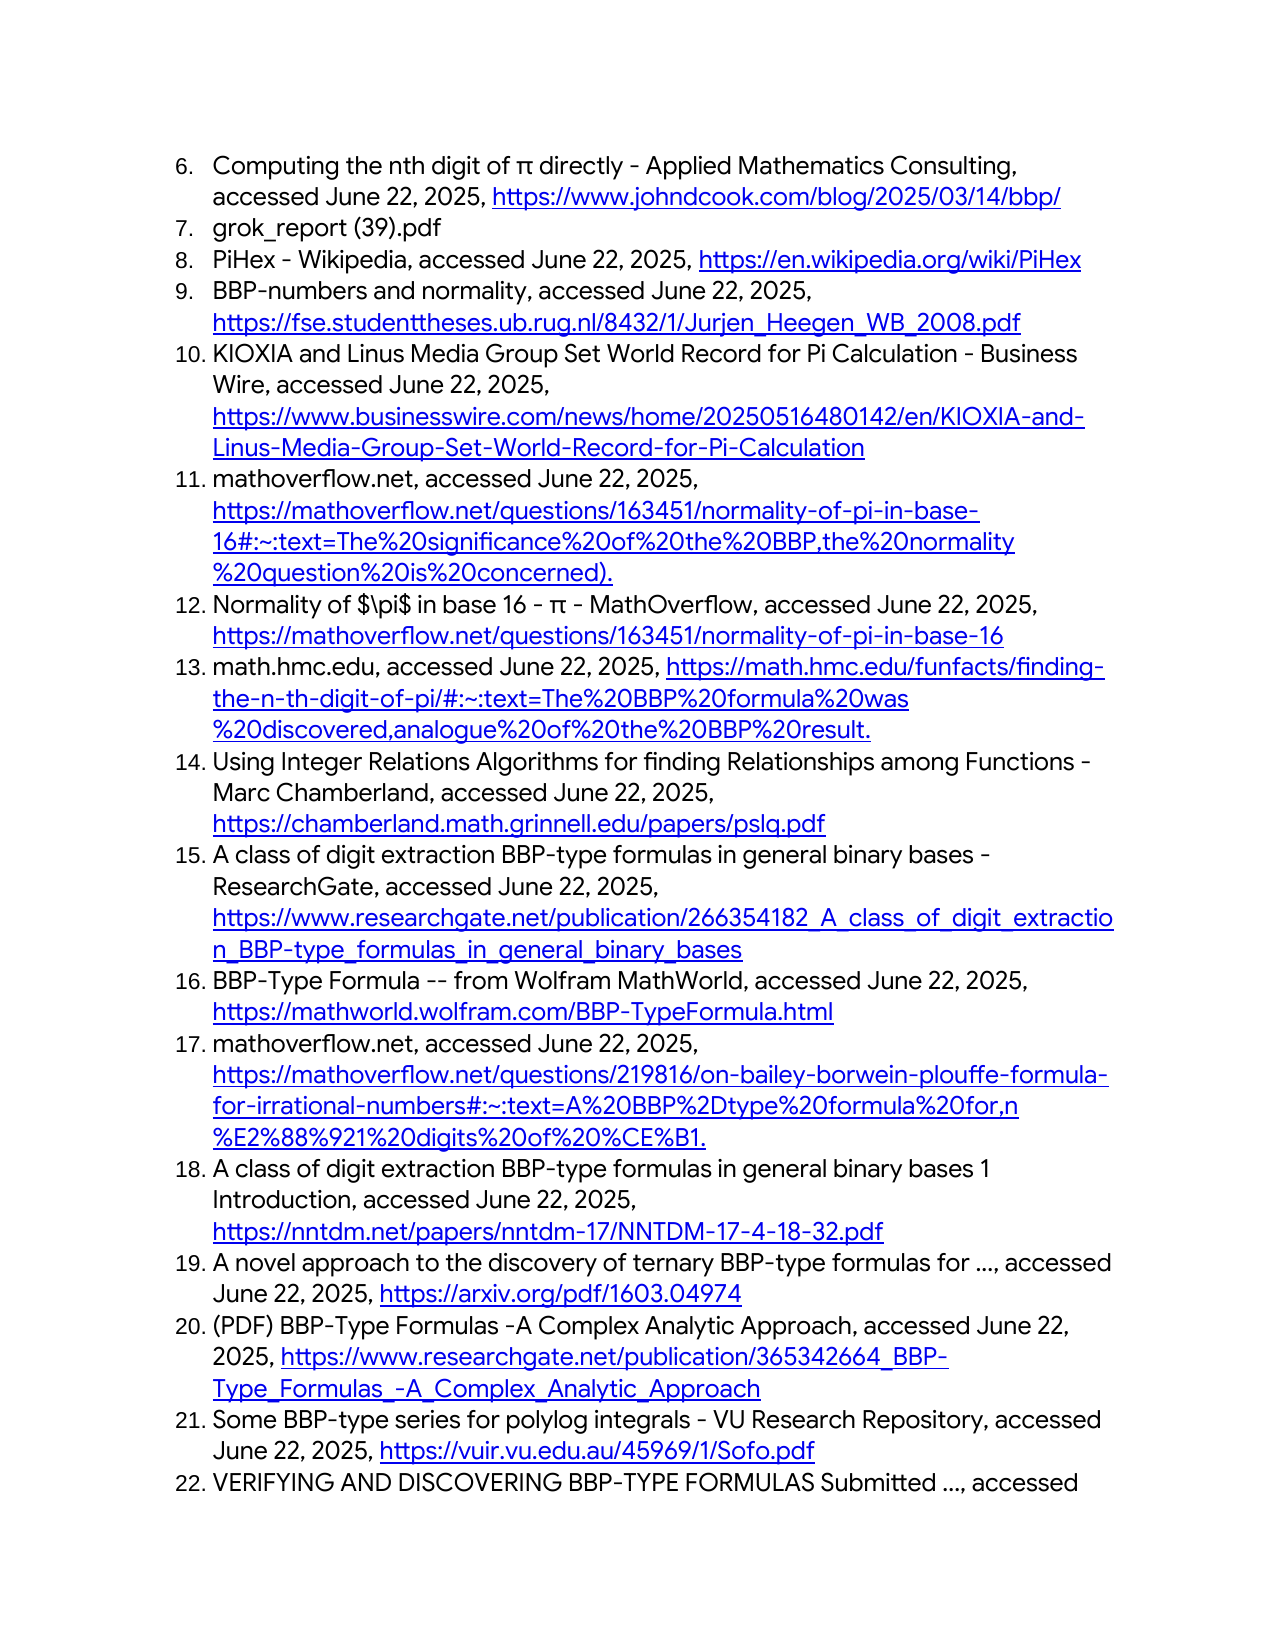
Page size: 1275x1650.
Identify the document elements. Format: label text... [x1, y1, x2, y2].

list mathoverflow.net, accessed June 22, 2025, https://mathoverflow.net/questions/163451/normality-of-pi-in-base-16#:~:text=The%20significance%20of%20the%20BBP,the%20normality%20question%20is%20concerned). [175, 463, 1125, 589]
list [175, 1467, 1125, 1498]
list grok_report (39).pdf [175, 213, 1125, 244]
list A class of digit extraction BBP-type formulas in general binary bases 1 Introduction, accessed June 22, 2025, https://nntdm.net/papers/nntdm-17/NNTDM-17-4-18-32.pdf [175, 1153, 1125, 1247]
list mathoverflow.net, accessed June 22, 2025, https://mathoverflow.net/questions/219816/on-bailey-borwein-plouffe-formula-for-irrational-numbers#:~:text=A%20BBP%2Dtype%20formula%20for,n%E2%88%921%20digits%20of%20%CE%B1. [175, 1028, 1125, 1153]
list PiHex - Wikipedia, accessed June 22, 2025, https://en.wikipedia.org/wiki/PiHex [175, 244, 1125, 275]
list Using Integer Relations Algorithms for finding Relationships among Functions - Marc Chamberland, accessed June 22, 2025, https://chamberland.math.grinnell.edu/papers/pslq.pdf [175, 746, 1125, 840]
list A novel approach to the discovery of ternary BBP-type formulas for ..., accessed June 22, 2025, https://arxiv.org/pdf/1603.04974 [175, 1247, 1125, 1310]
list Computing the nth digit of π directly - Applied Mathematics Consulting, accessed June 22, 2025, https://www.johndcook.com/blog/2025/03/14/bbp/ [175, 150, 1125, 213]
list math.hmc.edu, accessed June 22, 2025, https://math.hmc.edu/funfacts/finding-the-n-th-digit-of-pi/#:~:text=The%20BBP%20formula%20was%20discovered,analogue%20of%20the%20BBP%20result. [175, 652, 1125, 746]
list Some BBP-type series for polylog integrals - VU Research Repository, accessed June 22, 2025, https://vuir.vu.edu.au/45969/1/Sofo.pdf [175, 1404, 1125, 1467]
list A class of digit extraction BBP-type formulas in general binary bases - ResearchGate, accessed June 22, 2025, https://www.researchgate.net/publication/266354182_A_class_of_digit_extraction_BBP-type_formulas_in_general_binary_bases [175, 840, 1125, 965]
list Normality of $\pi$ in base 16 - π - MathOverflow, accessed June 22, 2025, https://mathoverflow.net/questions/163451/normality-of-pi-in-base-16 [175, 589, 1125, 652]
list KIOXIA and Linus Media Group Set World Record for Pi Calculation - Business Wire, accessed June 22, 2025, https://www.businesswire.com/news/home/20250516480142/en/KIOXIA-and-Linus-Media-Group-Set-World-Record-for-Pi-Calculation [175, 338, 1125, 463]
list BBP-numbers and normality, accessed June 22, 2025, https://fse.studenttheses.ub.rug.nl/8432/1/Jurjen_Heegen_WB_2008.pdf [175, 275, 1125, 338]
list BBP-Type Formula -- from Wolfram MathWorld, accessed June 22, 2025, https://mathworld.wolfram.com/BBP-TypeFormula.html [175, 965, 1125, 1028]
list (PDF) BBP-Type Formulas -A Complex Analytic Approach, accessed June 22, 2025, https://www.researchgate.net/publication/365342664_BBP-Type_Formulas_-A_Complex_Analytic_Approach [175, 1310, 1125, 1404]
